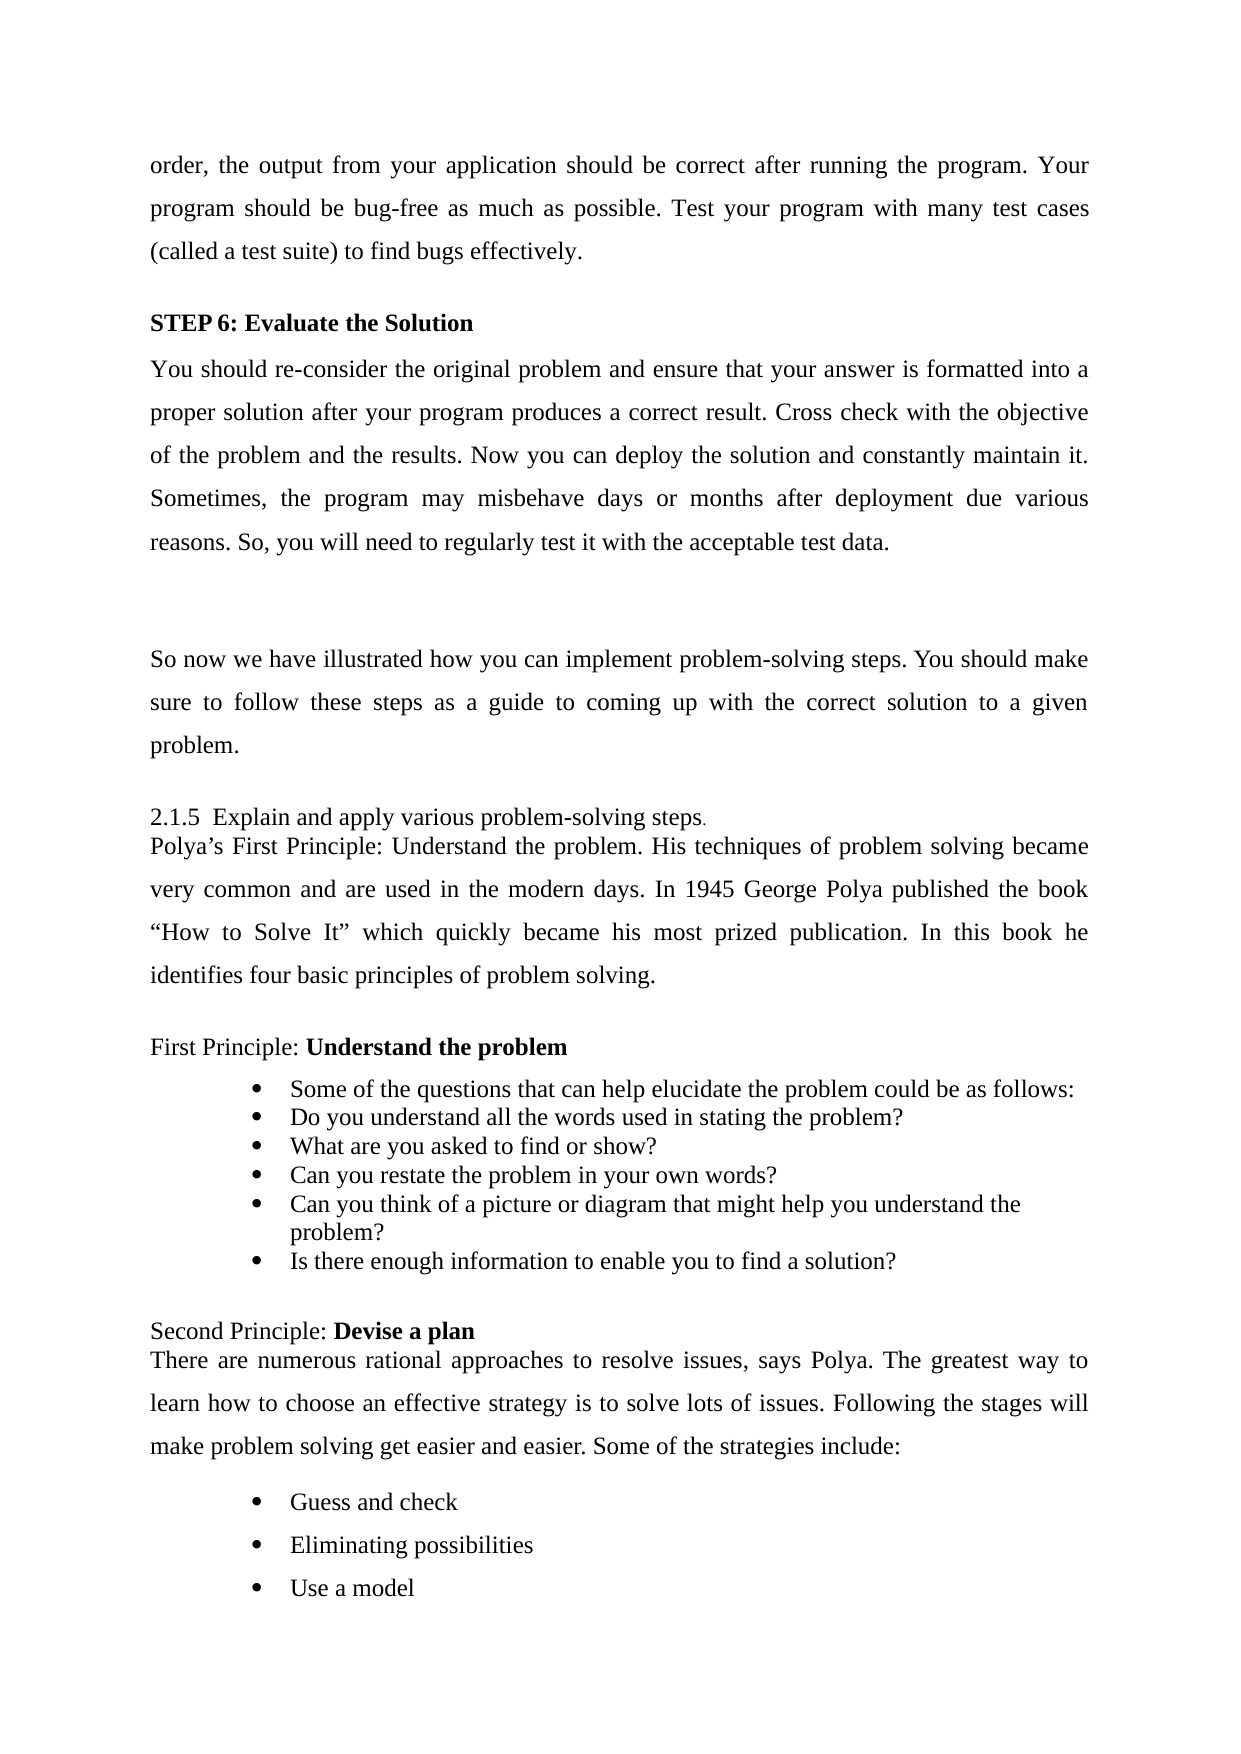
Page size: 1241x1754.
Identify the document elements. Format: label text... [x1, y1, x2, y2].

text So now we have illustrated how you can implement problem-solving steps. You should make sure to follow these steps as a guide to coming up with the correct solution to a given problem. [150, 644, 1090, 759]
text Second Principle: Devise a plan [150, 1316, 1090, 1345]
list Eliminating possibilities [252, 1530, 1090, 1559]
list Do you understand all the words used in stating the problem? [252, 1102, 1090, 1131]
text There are numerous rational approaches to resolve issues, says Polya. The greatest way to learn how to choose an effective strategy is to solve lots of issues. Following the stages will make problem solving get easier and easier. Some of the strategies include: [150, 1345, 1090, 1460]
list What are you asked to find or show? [252, 1131, 1090, 1160]
list Can you restate the problem in your own words? [252, 1160, 1090, 1189]
text 2.1.5 Explain and apply various problem-solving steps. [150, 802, 1090, 831]
list Guess and check [252, 1487, 1090, 1516]
list Can you think of a picture or diagram that might help you understand the problem? [252, 1189, 1090, 1246]
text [150, 150, 1090, 265]
text You should re-consider the original problem and ensure that your answer is formatted into a proper solution after your program produces a correct result. Cross check with the objective of the problem and the results. Now you can deploy the solution and constantly maintain it. Sometimes, the program may misbehave days or months after deployment due various reasons. So, you will need to regularly test it with the acceptable test data. [150, 354, 1090, 555]
text First Principle: Understand the problem [150, 1032, 1090, 1061]
list Is there enough information to enable you to find a solution? [252, 1246, 1090, 1275]
text Polya’s First Principle: Understand the problem. His techniques of problem solving became very common and are used in the modern days. In 1945 George Polya published the book “How to Solve It” which quickly became his most prized publication. In this book he identifies four basic principles of problem solving. [150, 831, 1090, 989]
list Some of the questions that can help elucidate the problem could be as follows: [252, 1074, 1090, 1102]
text STEP 6: Evaluate the Solution [150, 308, 1090, 337]
list Use a model [252, 1573, 1090, 1602]
